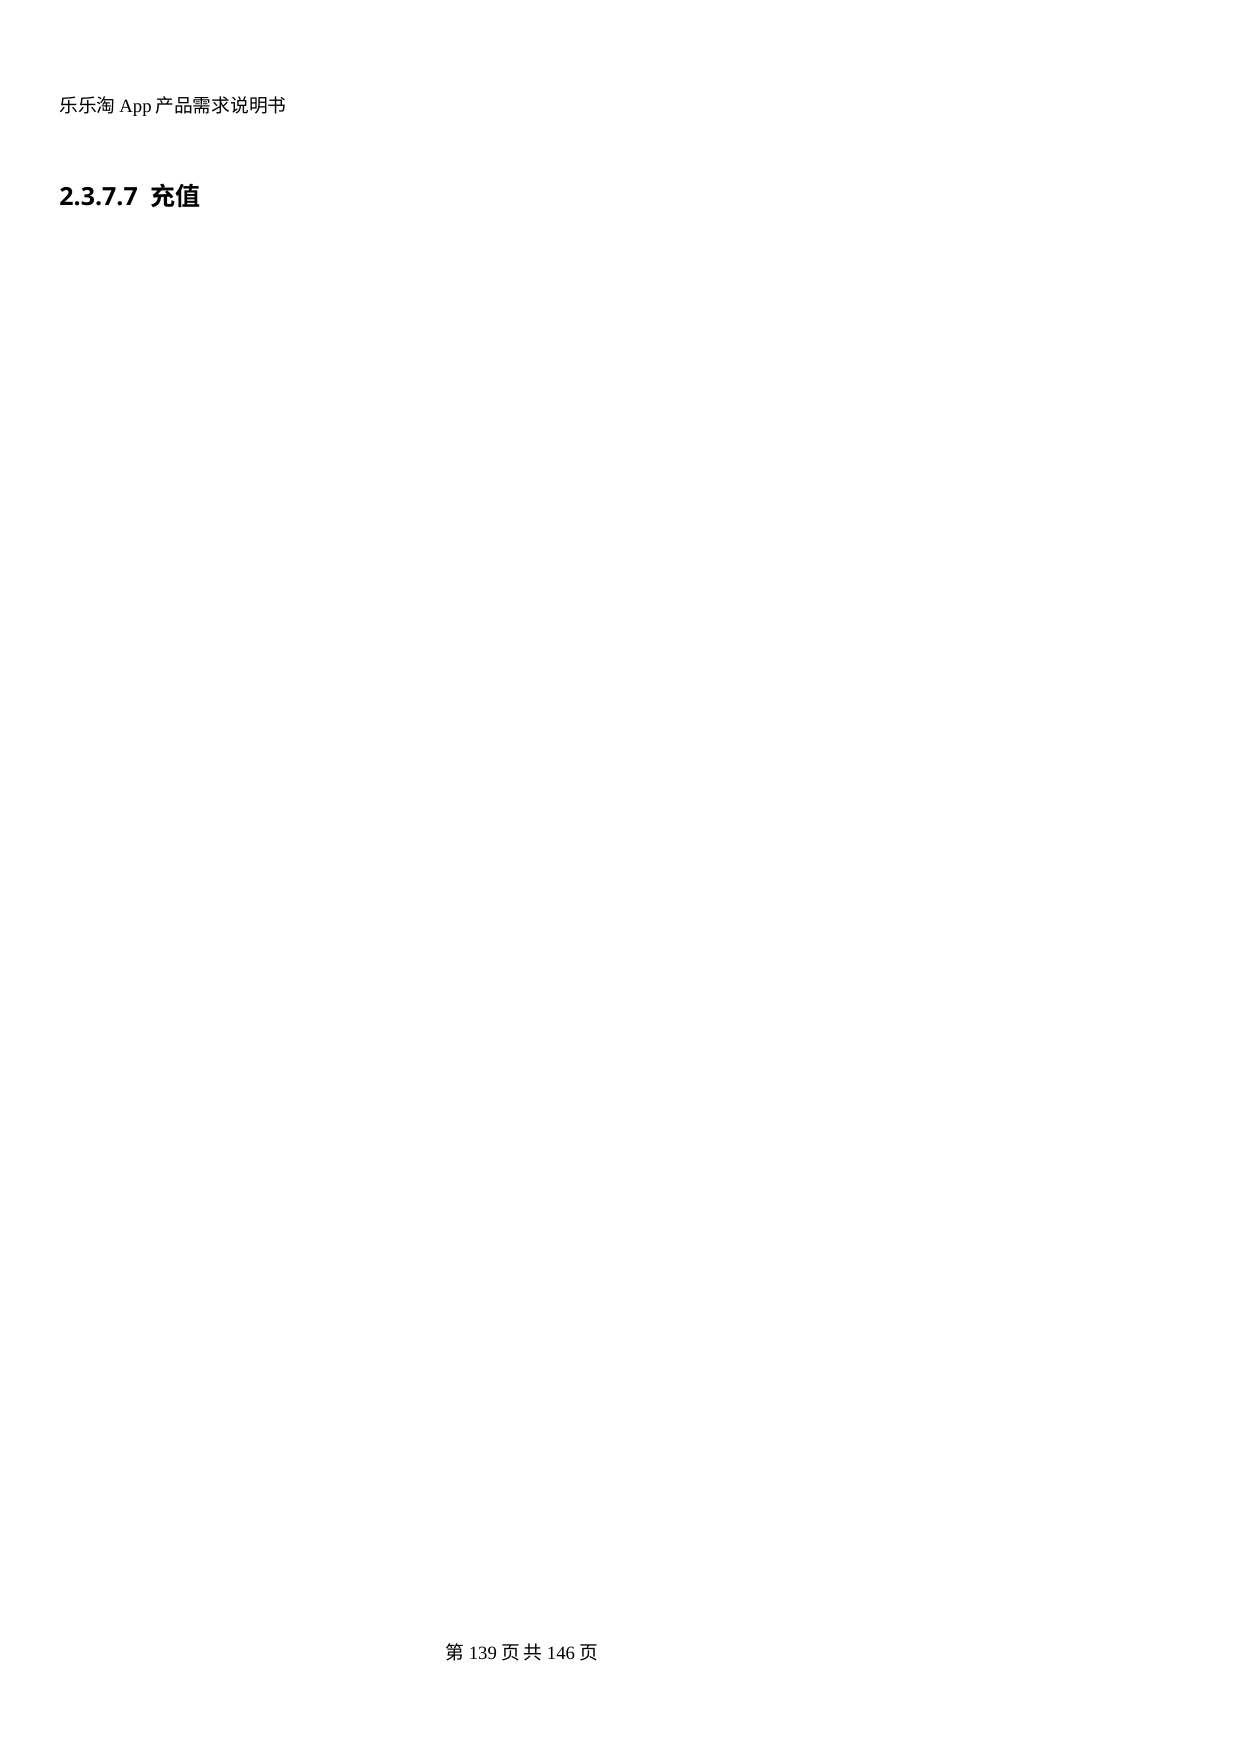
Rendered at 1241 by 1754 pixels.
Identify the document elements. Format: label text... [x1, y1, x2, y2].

text 2.3.7.7 充值 [59, 162, 1181, 227]
